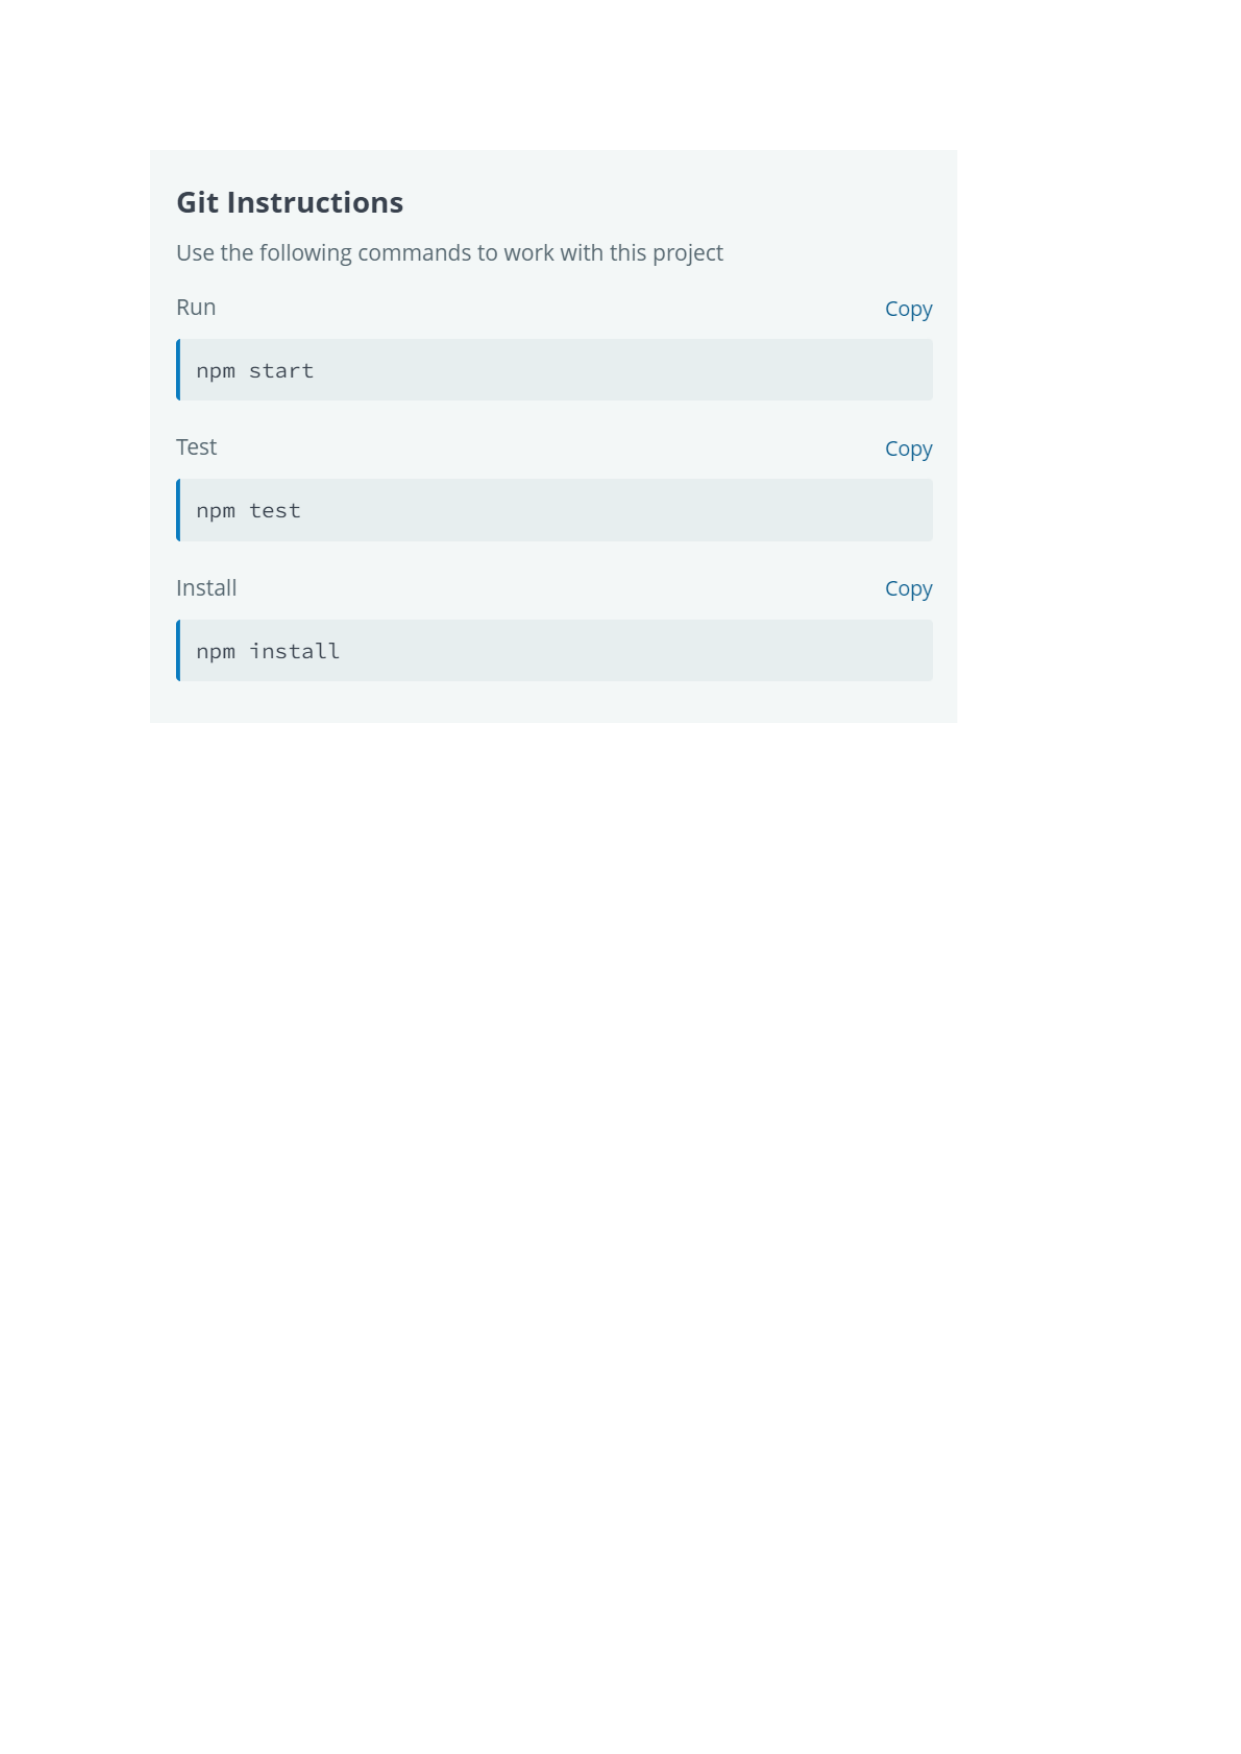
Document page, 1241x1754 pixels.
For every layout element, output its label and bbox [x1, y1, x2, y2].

picture [150, 150, 958, 723]
